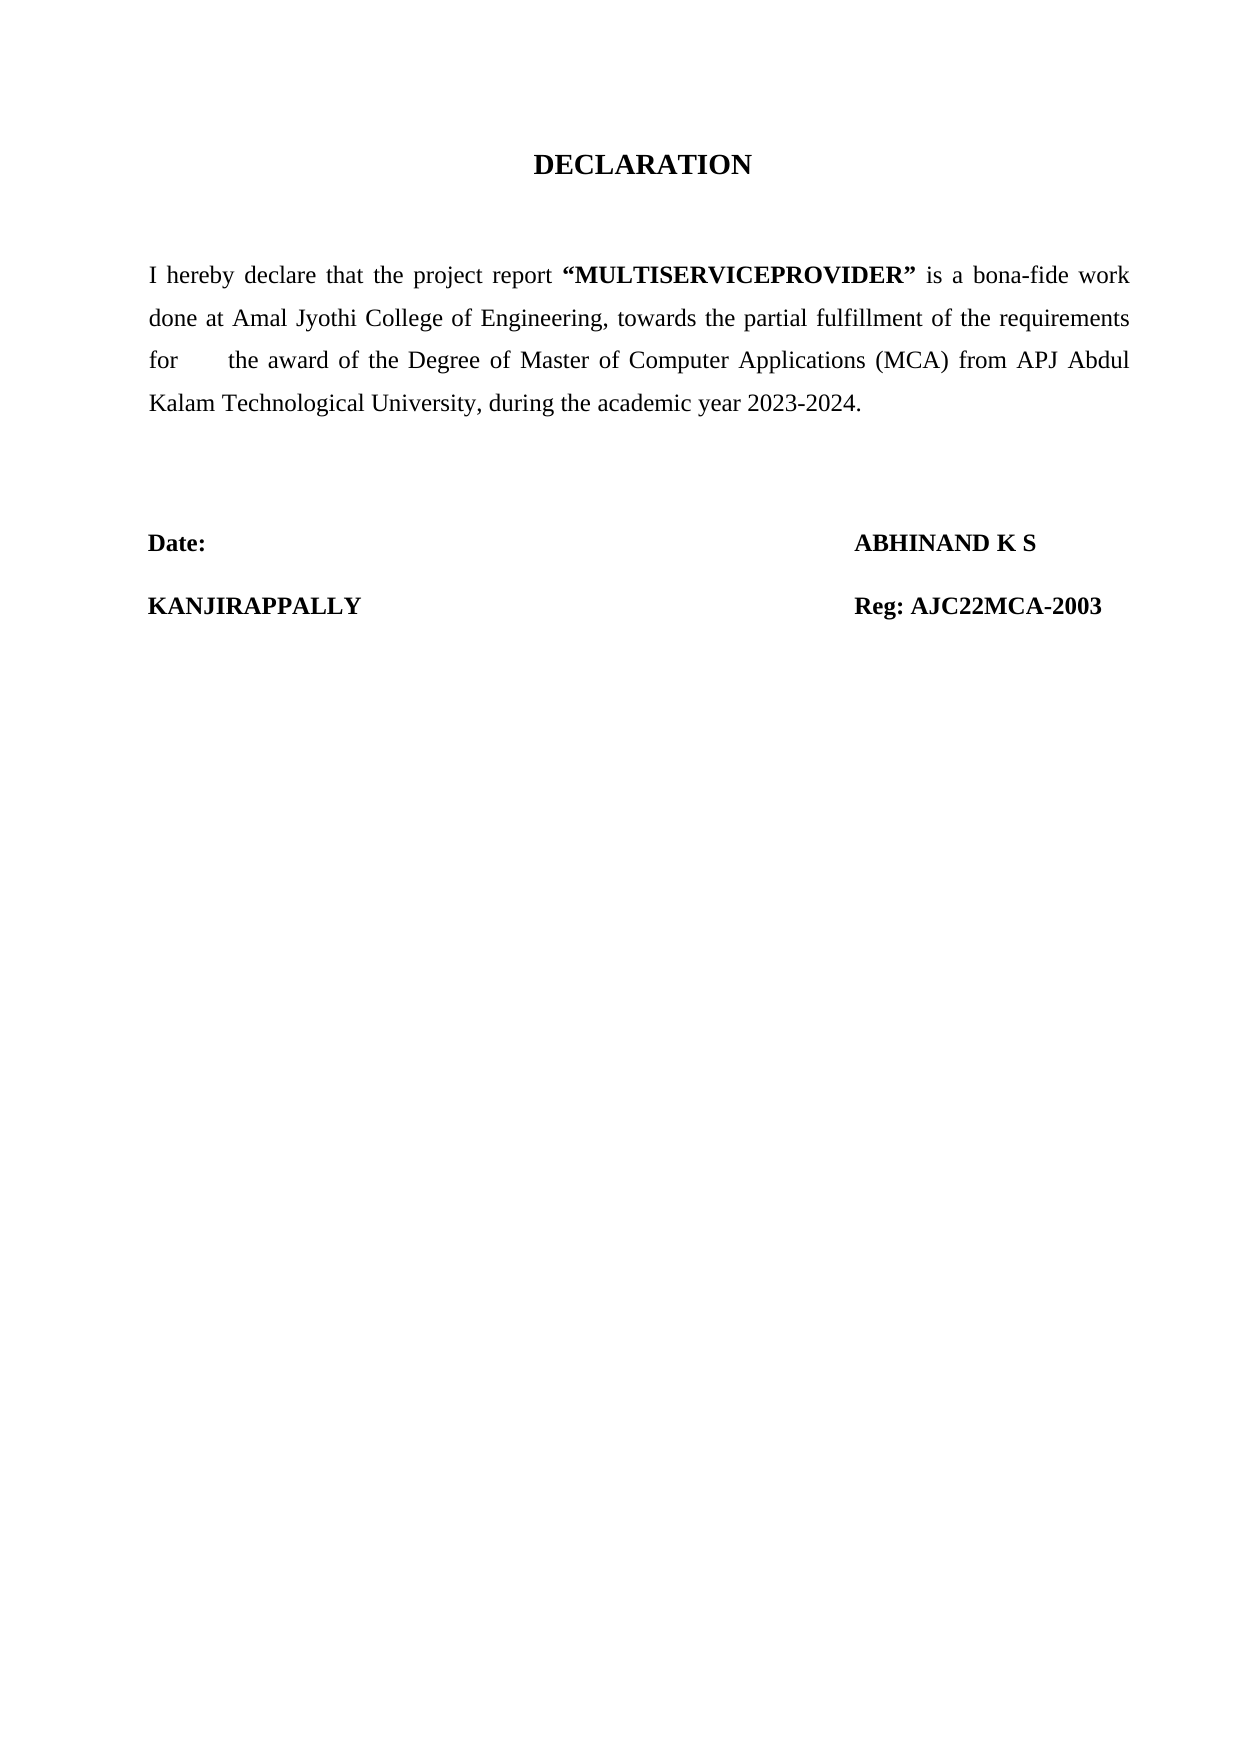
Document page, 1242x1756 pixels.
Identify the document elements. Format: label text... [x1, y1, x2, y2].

text I hereby declare that the project report “MULTISERVICEPROVIDER” is a bona-fide work done at Amal Jyothi College of Engineering, towards the partial fulfillment of the requirements for the award of the Degree of Master of Computer Applications (MCA) from APJ Abdul Kalam Technological University, during the academic year 2023-2024. [148, 261, 1130, 417]
subtitle DECLARATION [215, 147, 1070, 181]
text KANJIRAPPALLY Reg: AJC22MCA-2003 [116, 591, 1175, 620]
text Date: ABHINAND K S [116, 528, 1175, 556]
